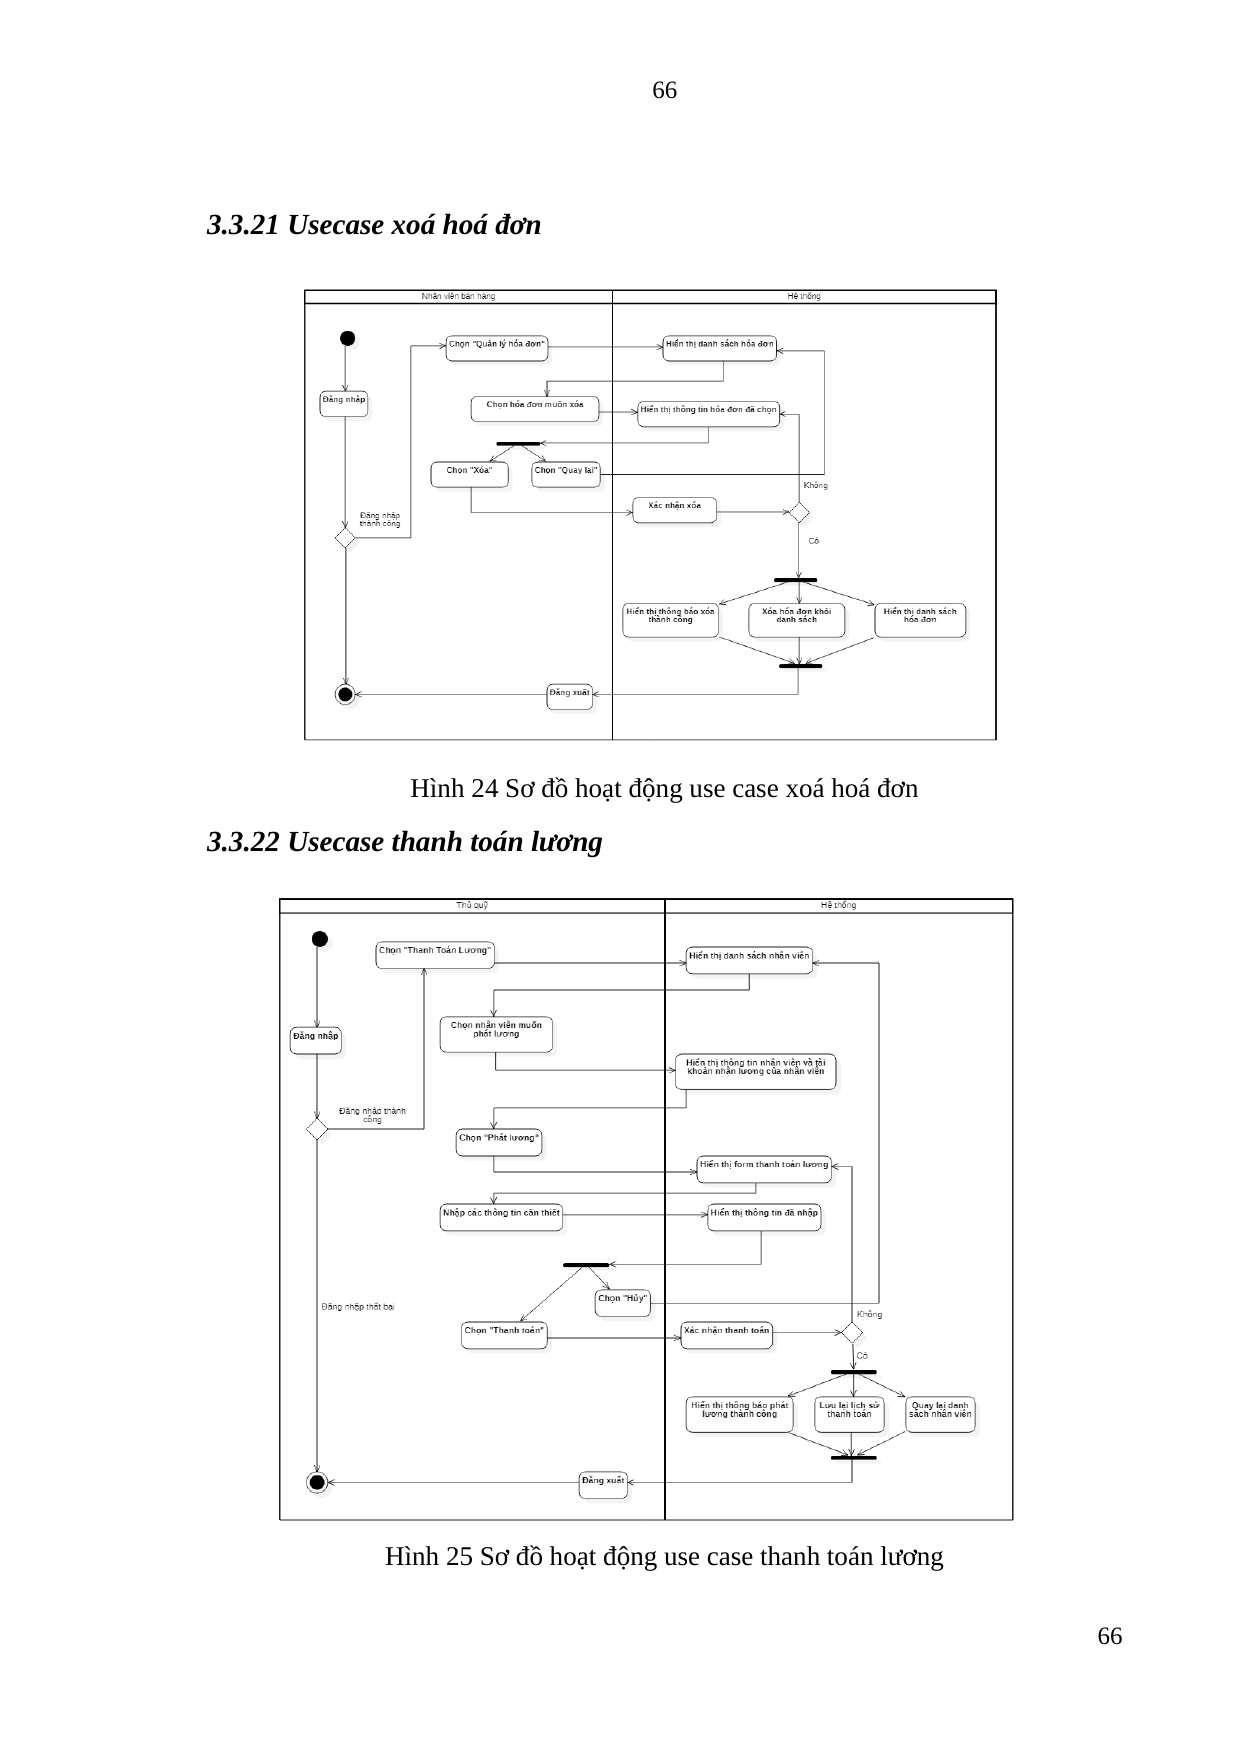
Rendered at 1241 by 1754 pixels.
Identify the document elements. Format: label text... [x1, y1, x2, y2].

text 3.3.22 Usecase thanh toán lương [207, 824, 1132, 857]
text 3.3.21 Usecase xoá hoá đơn [207, 207, 1132, 240]
picture [280, 257, 1049, 772]
picture [251, 874, 1078, 1541]
